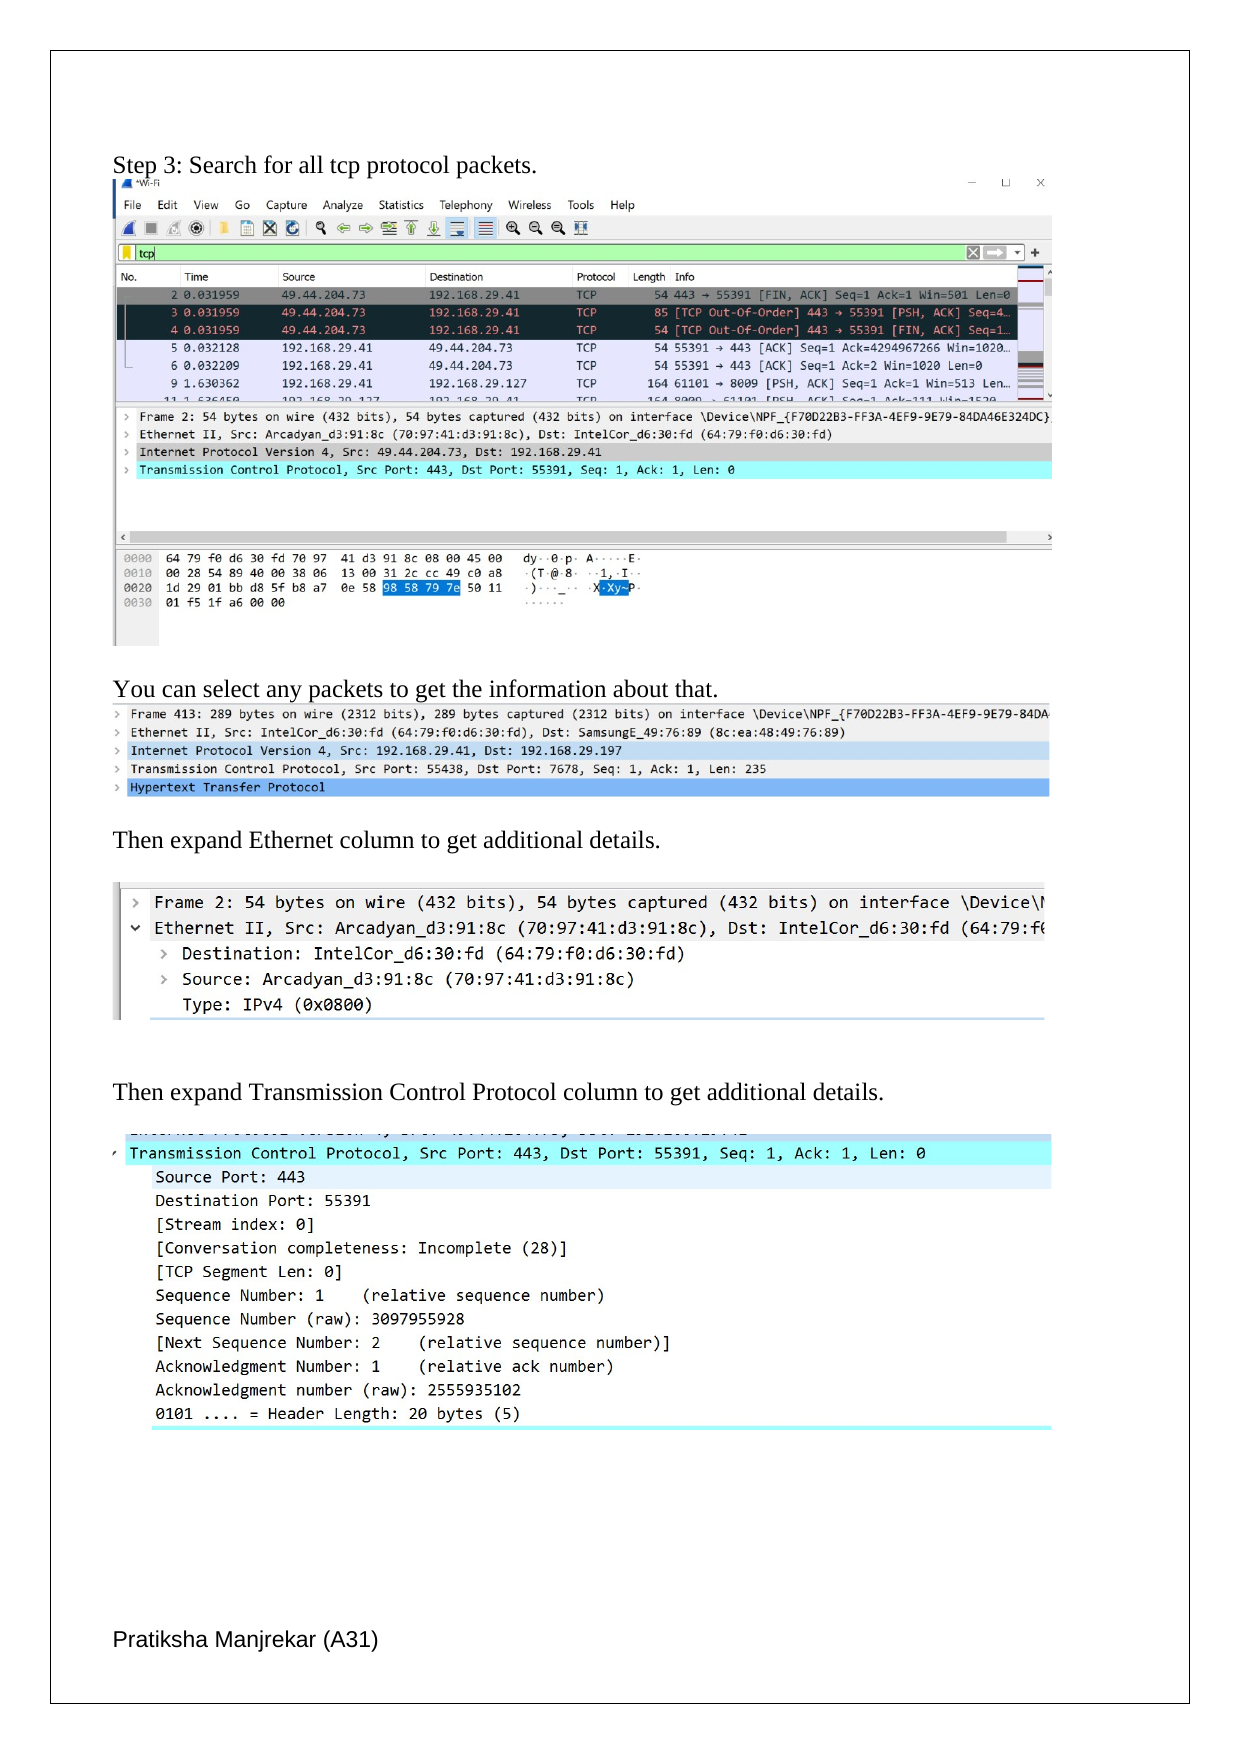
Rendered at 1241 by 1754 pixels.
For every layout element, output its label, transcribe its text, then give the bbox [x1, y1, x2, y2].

text Then expand Ethernet column to get additional details. [112, 825, 1128, 854]
text Then expand Transmission Control Protocol column to get additional details. [112, 1077, 1128, 1106]
picture [112, 703, 1050, 797]
picture [112, 1134, 1052, 1430]
picture [112, 882, 1045, 1020]
picture [112, 179, 1052, 646]
text You can select any packets to get the information about that. [112, 674, 1128, 703]
text Step 3: Search for all tcp protocol packets. [112, 150, 1128, 179]
